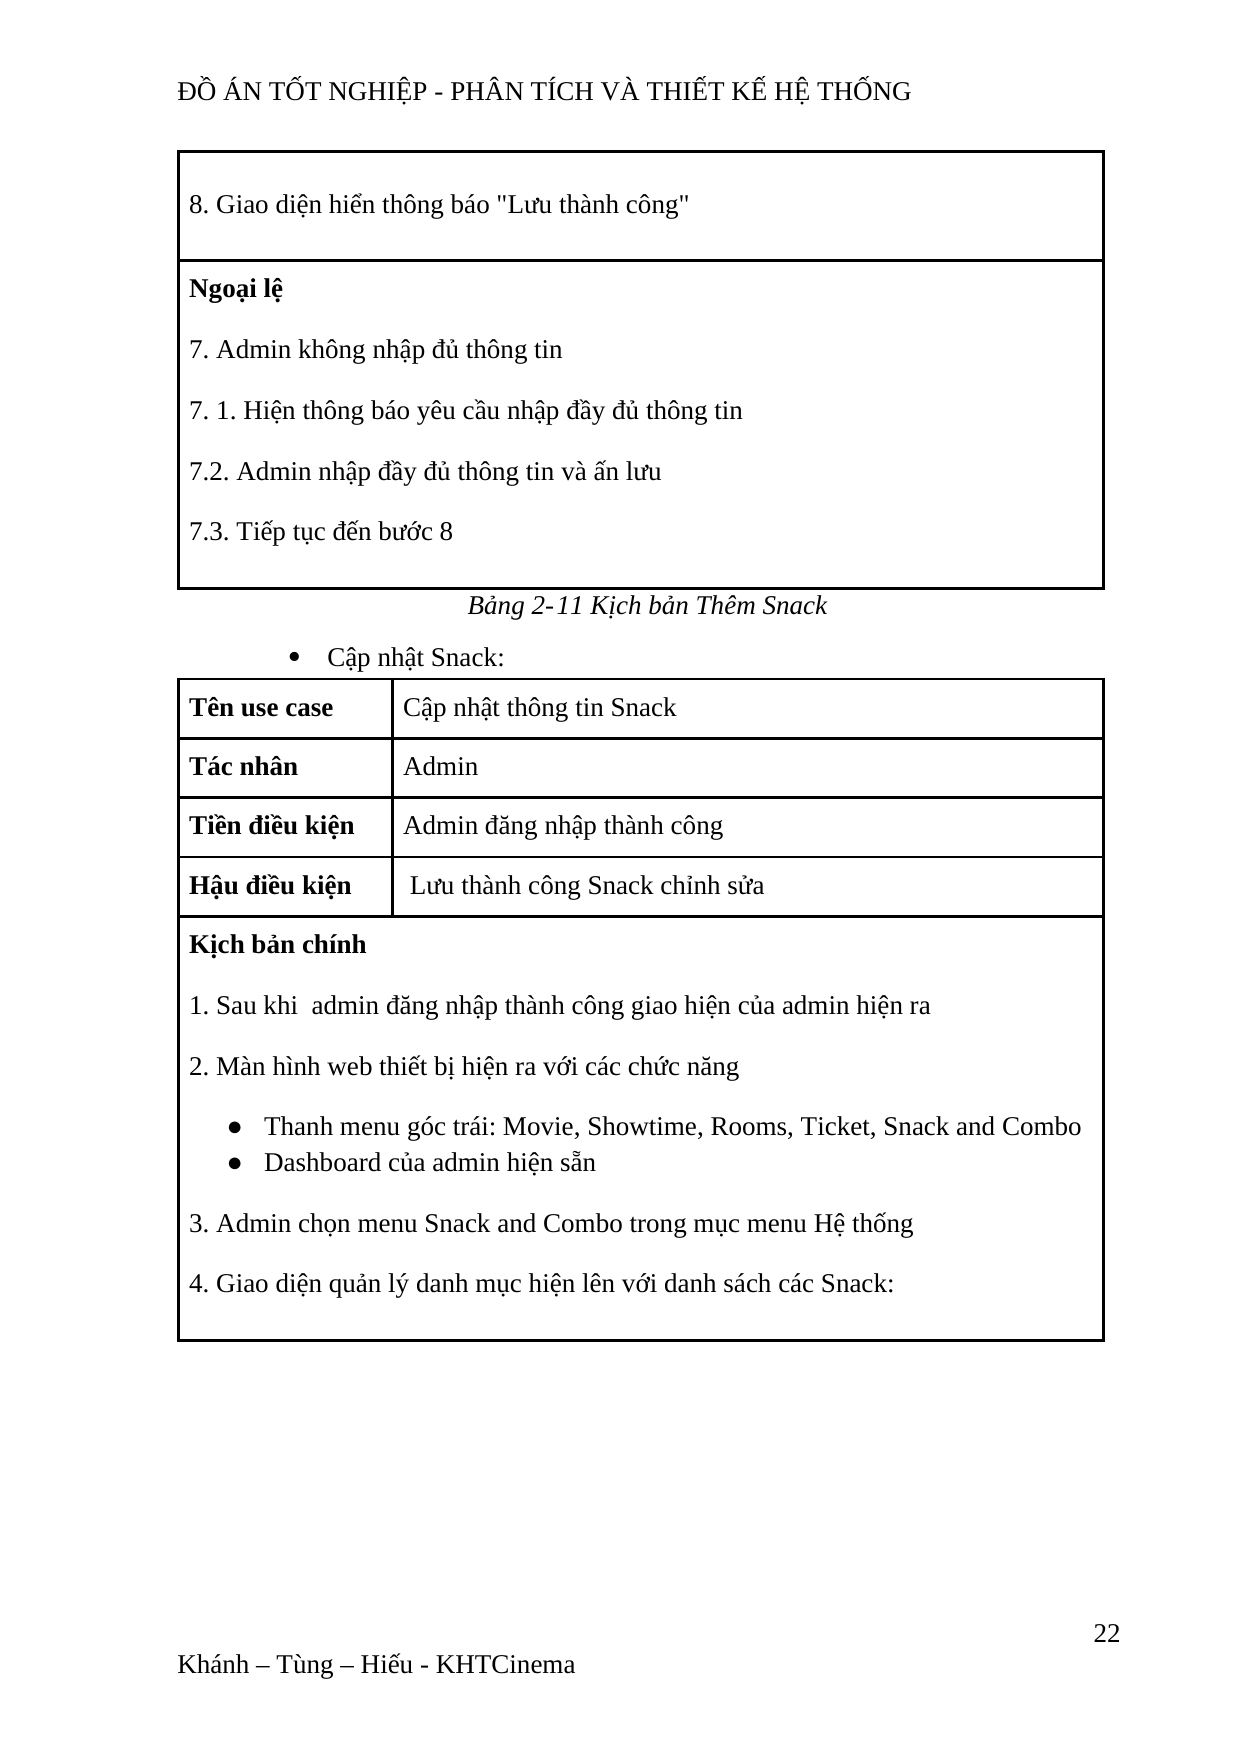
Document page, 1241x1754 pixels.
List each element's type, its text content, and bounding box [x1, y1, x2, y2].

table_cell Tiền điều kiện [180, 799, 391, 856]
table_header Cập nhật thông tin Snack [394, 680, 1102, 737]
table_cell Admin [394, 740, 1102, 796]
table_cell Admin đăng nhập thành công [394, 799, 1102, 856]
table_cell Tác nhân [180, 740, 391, 796]
table_cell Hậu điều kiện [180, 858, 391, 915]
table_cell Ngoại lệ 7. Admin không nhập đủ thông tin 7. 1. Hiện thông báo yêu cầu nhập đầy đủ thông tin 7.2. Admin nhập đầy đủ thông tin và ấn lưu 7.3. Tiếp tục đến bước 8 [180, 262, 1102, 587]
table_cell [180, 918, 1102, 1339]
table_header Tên use case [180, 680, 391, 737]
table_cell Lưu thành công Snack chỉnh sửa [394, 858, 1102, 915]
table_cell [180, 153, 1102, 259]
list Cập nhật Snack: [289, 641, 1120, 673]
